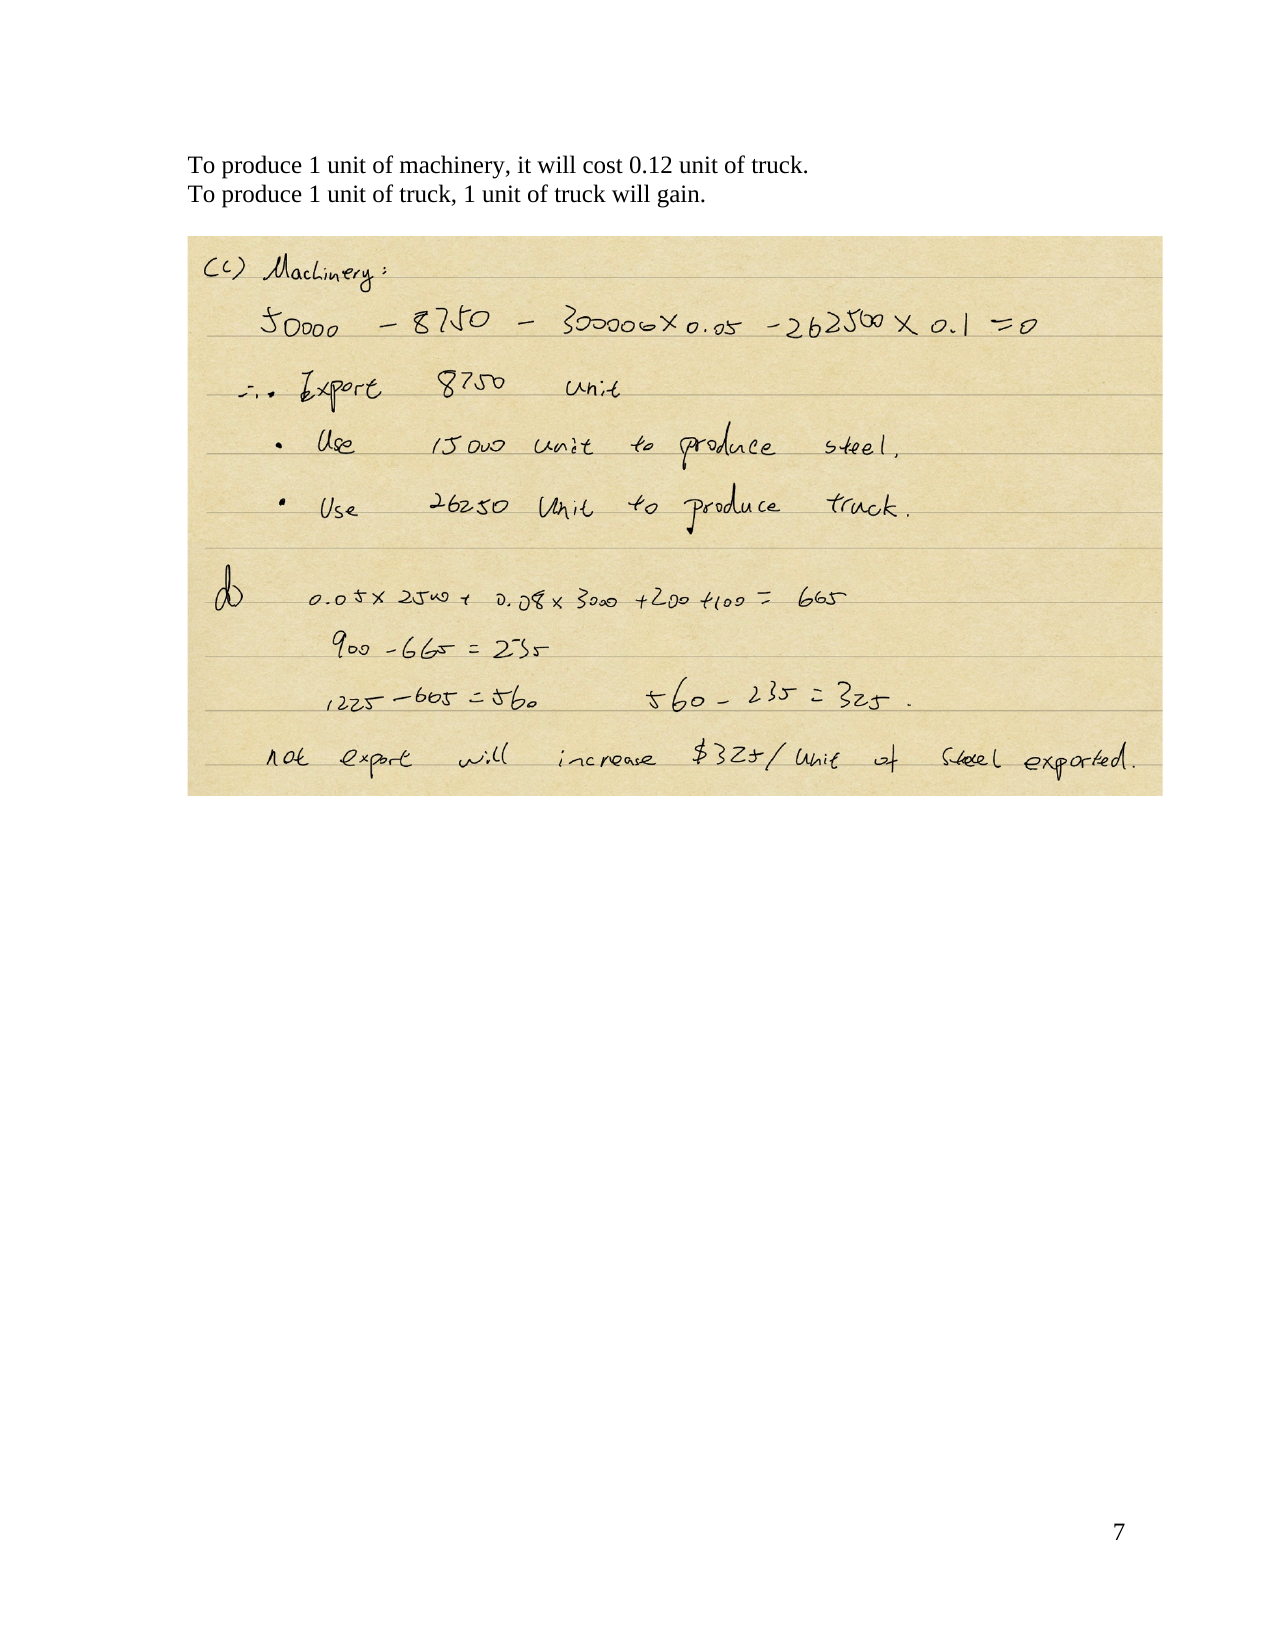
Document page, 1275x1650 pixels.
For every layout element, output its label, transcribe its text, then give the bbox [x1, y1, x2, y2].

list To produce 1 unit of truck, 1 unit of truck will gain. [187, 179, 1125, 207]
picture [187, 236, 1163, 796]
list To produce 1 unit of machinery, it will cost 0.12 unit of truck. [187, 150, 1125, 179]
